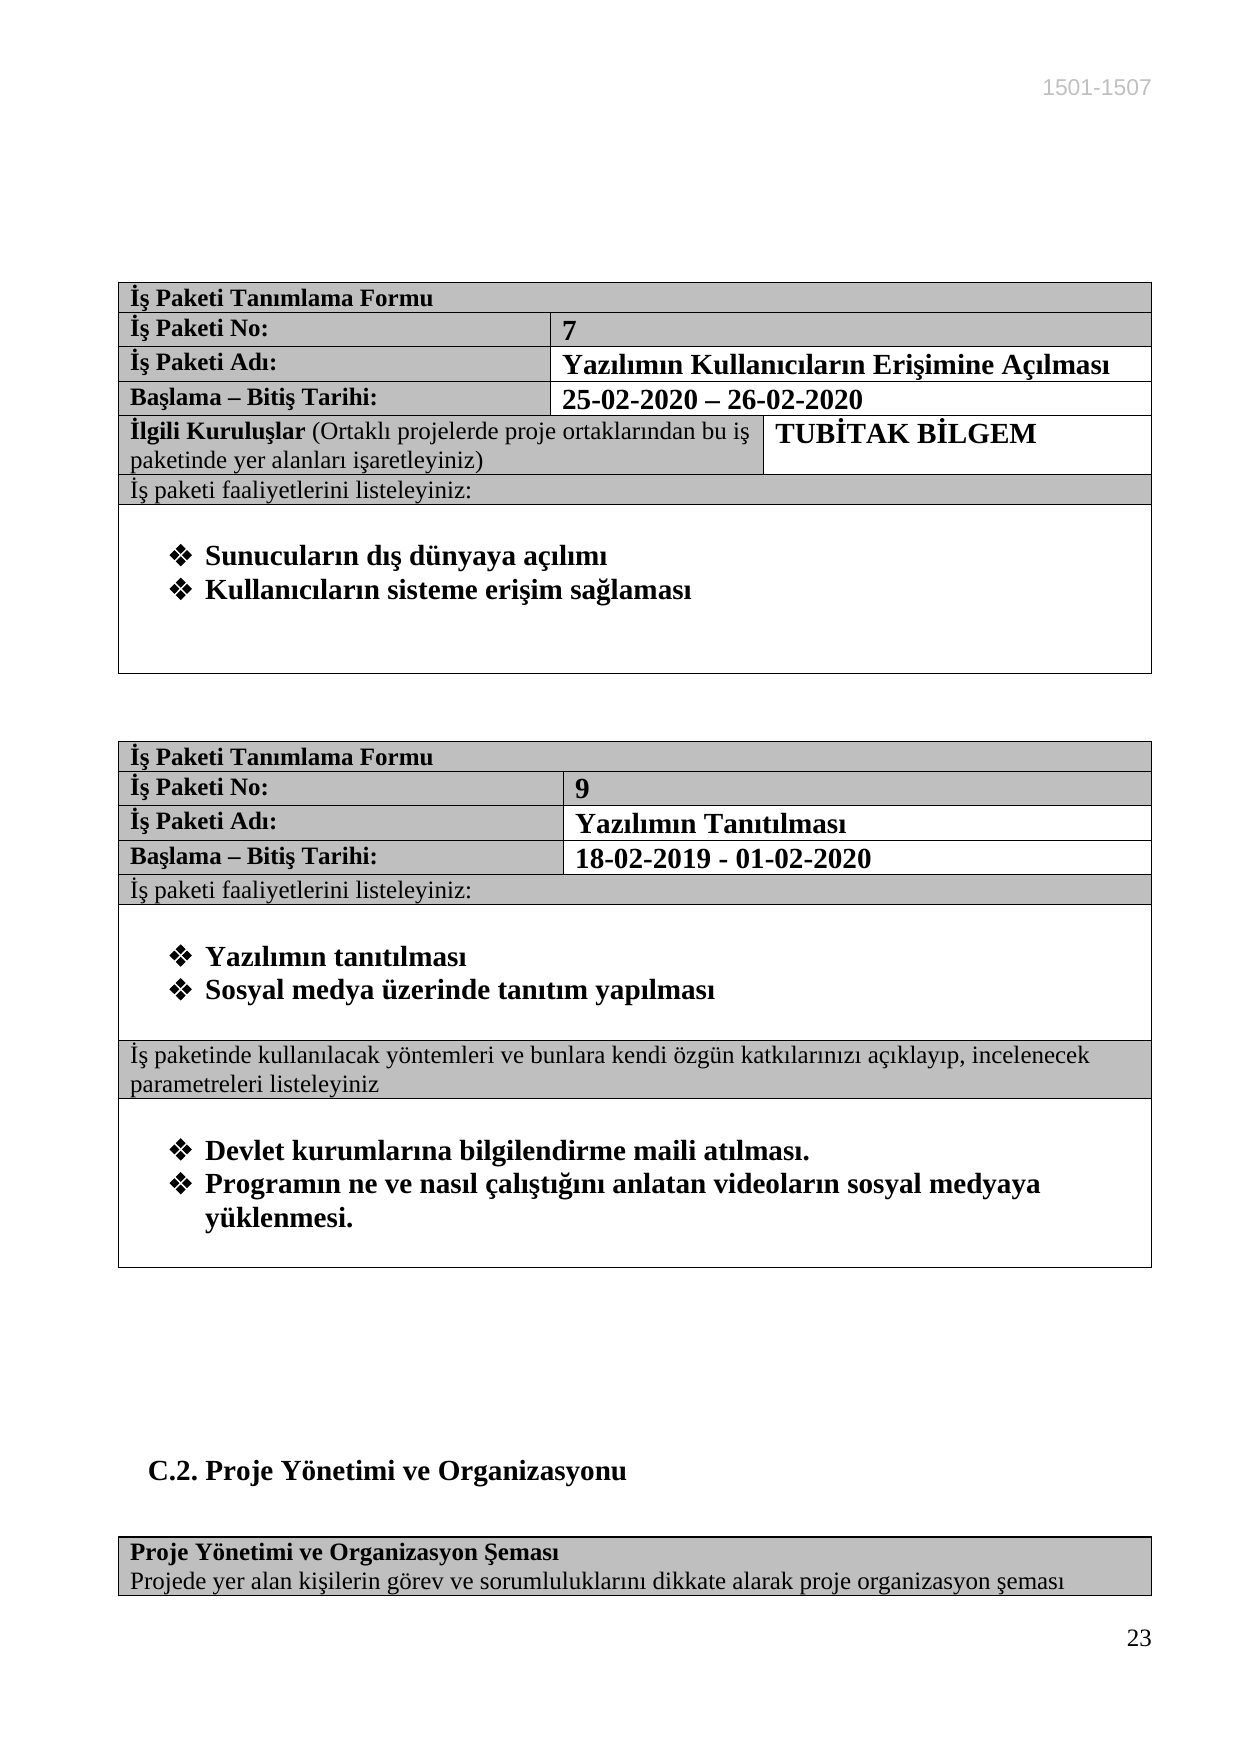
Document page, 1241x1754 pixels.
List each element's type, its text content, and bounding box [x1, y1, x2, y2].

table_cell İş Paketi No: [119, 772, 563, 805]
table_cell Sunucuların dış dünyaya açılımı Kullanıcıların sisteme erişim sağlaması [119, 505, 1151, 673]
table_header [119, 1538, 1151, 1595]
table_cell Devlet kurumlarına bilgilendirme maili atılması. Programın ne ve nasıl çalıştığını anlatan videoların sosyal medyaya yüklenmesi. [119, 1099, 1151, 1267]
subtitle C.2. Proje Yönetimi ve Organizasyonu [148, 1453, 1152, 1486]
table_cell 25-02-2020 – 26-02-2020 [551, 382, 1151, 415]
table_cell 7 [551, 313, 1151, 346]
table_cell 9 [564, 772, 1151, 805]
table_cell İş Paketi Adı: [119, 347, 550, 381]
table_cell İş paketinde kullanılacak yöntemleri ve bunlara kendi özgün katkılarınızı açıklayıp, incelenecek parametreleri listeleyiniz [119, 1041, 1151, 1098]
table_cell Başlama – Bitiş Tarihi: [119, 382, 550, 415]
table_cell İlgili Kuruluşlar (Ortaklı projelerde proje ortaklarından bu iş paketinde yer alanları işaretleyiniz) [119, 416, 763, 474]
table_cell İş Paketi Adı: [119, 806, 563, 840]
table_cell 18-02-2019 - 01-02-2020 [564, 841, 1151, 874]
table_header İş Paketi Tanımlama Formu [119, 742, 1151, 771]
table_cell İş paketi faaliyetlerini listeleyiniz: [119, 875, 1151, 904]
table_cell Yazılımın Kullanıcıların Erişimine Açılması [551, 347, 1151, 381]
table_header İş Paketi Tanımlama Formu [119, 283, 1151, 312]
table_cell Başlama – Bitiş Tarihi: [119, 841, 563, 874]
table_cell Yazılımın tanıtılması Sosyal medya üzerinde tanıtım yapılması [119, 905, 1151, 1039]
table_cell Yazılımın Tanıtılması [564, 806, 1151, 840]
table_cell TUBİTAK BİLGEM [764, 416, 1151, 474]
table_cell İş paketi faaliyetlerini listeleyiniz: [119, 475, 1151, 504]
table_cell İş Paketi No: [119, 313, 550, 346]
